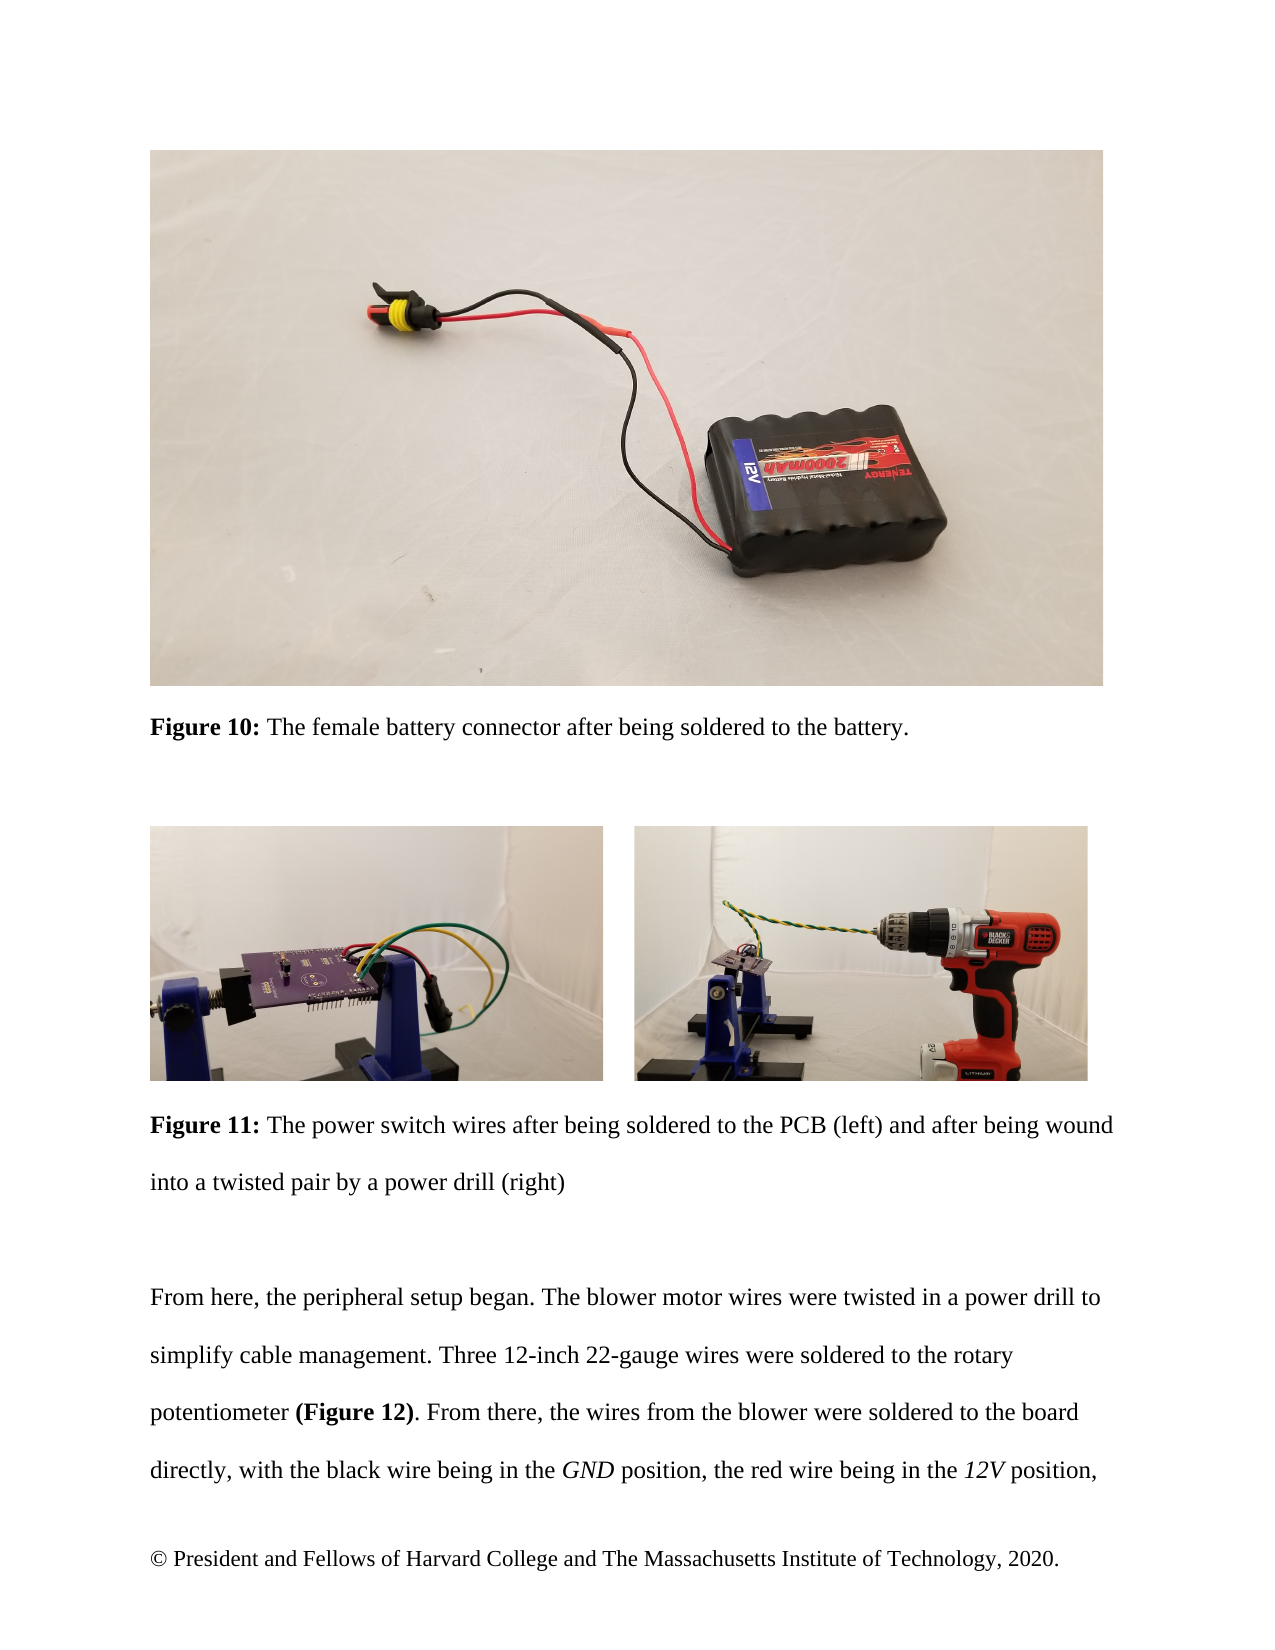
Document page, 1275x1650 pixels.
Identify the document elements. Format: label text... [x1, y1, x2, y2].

picture [150, 150, 1104, 686]
picture [150, 826, 604, 1081]
text Figure 11: The power switch wires after being soldered to the PCB (left) and after being wound into a twisted pair by a power drill (right) [150, 1110, 1125, 1196]
picture [634, 826, 1088, 1081]
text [150, 1282, 1125, 1483]
text Figure 10: The female battery connector after being soldered to the battery. [150, 712, 1125, 741]
